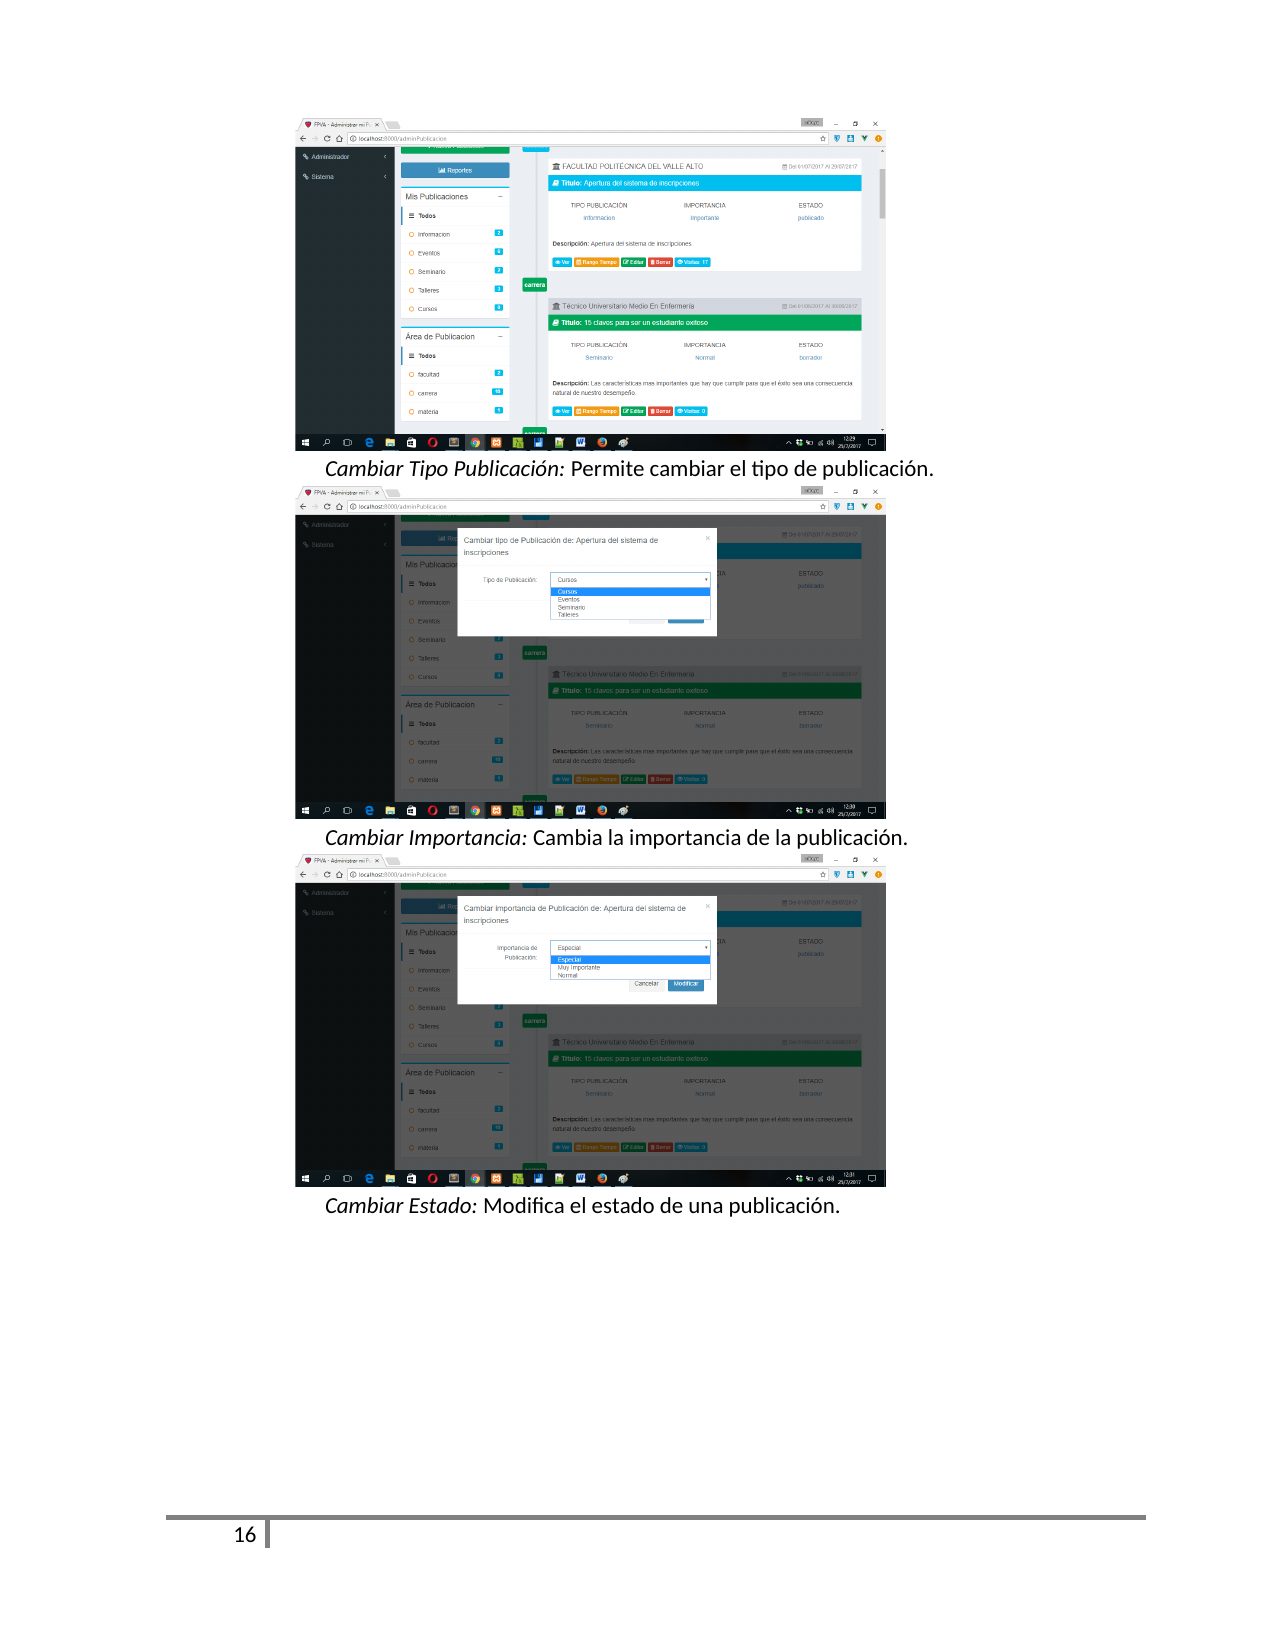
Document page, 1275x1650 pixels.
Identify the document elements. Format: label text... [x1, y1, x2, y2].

picture [295, 854, 886, 1187]
picture [295, 118, 886, 451]
picture [295, 486, 886, 819]
list Cambiar Importancia: Cambia la importancia de la publicación. [295, 823, 1157, 851]
list Cambiar Estado: Modifica el estado de una publicación. [295, 1191, 1157, 1219]
list Cambiar Tipo Publicación: Permite cambiar el tipo de publicación. [295, 454, 1157, 482]
